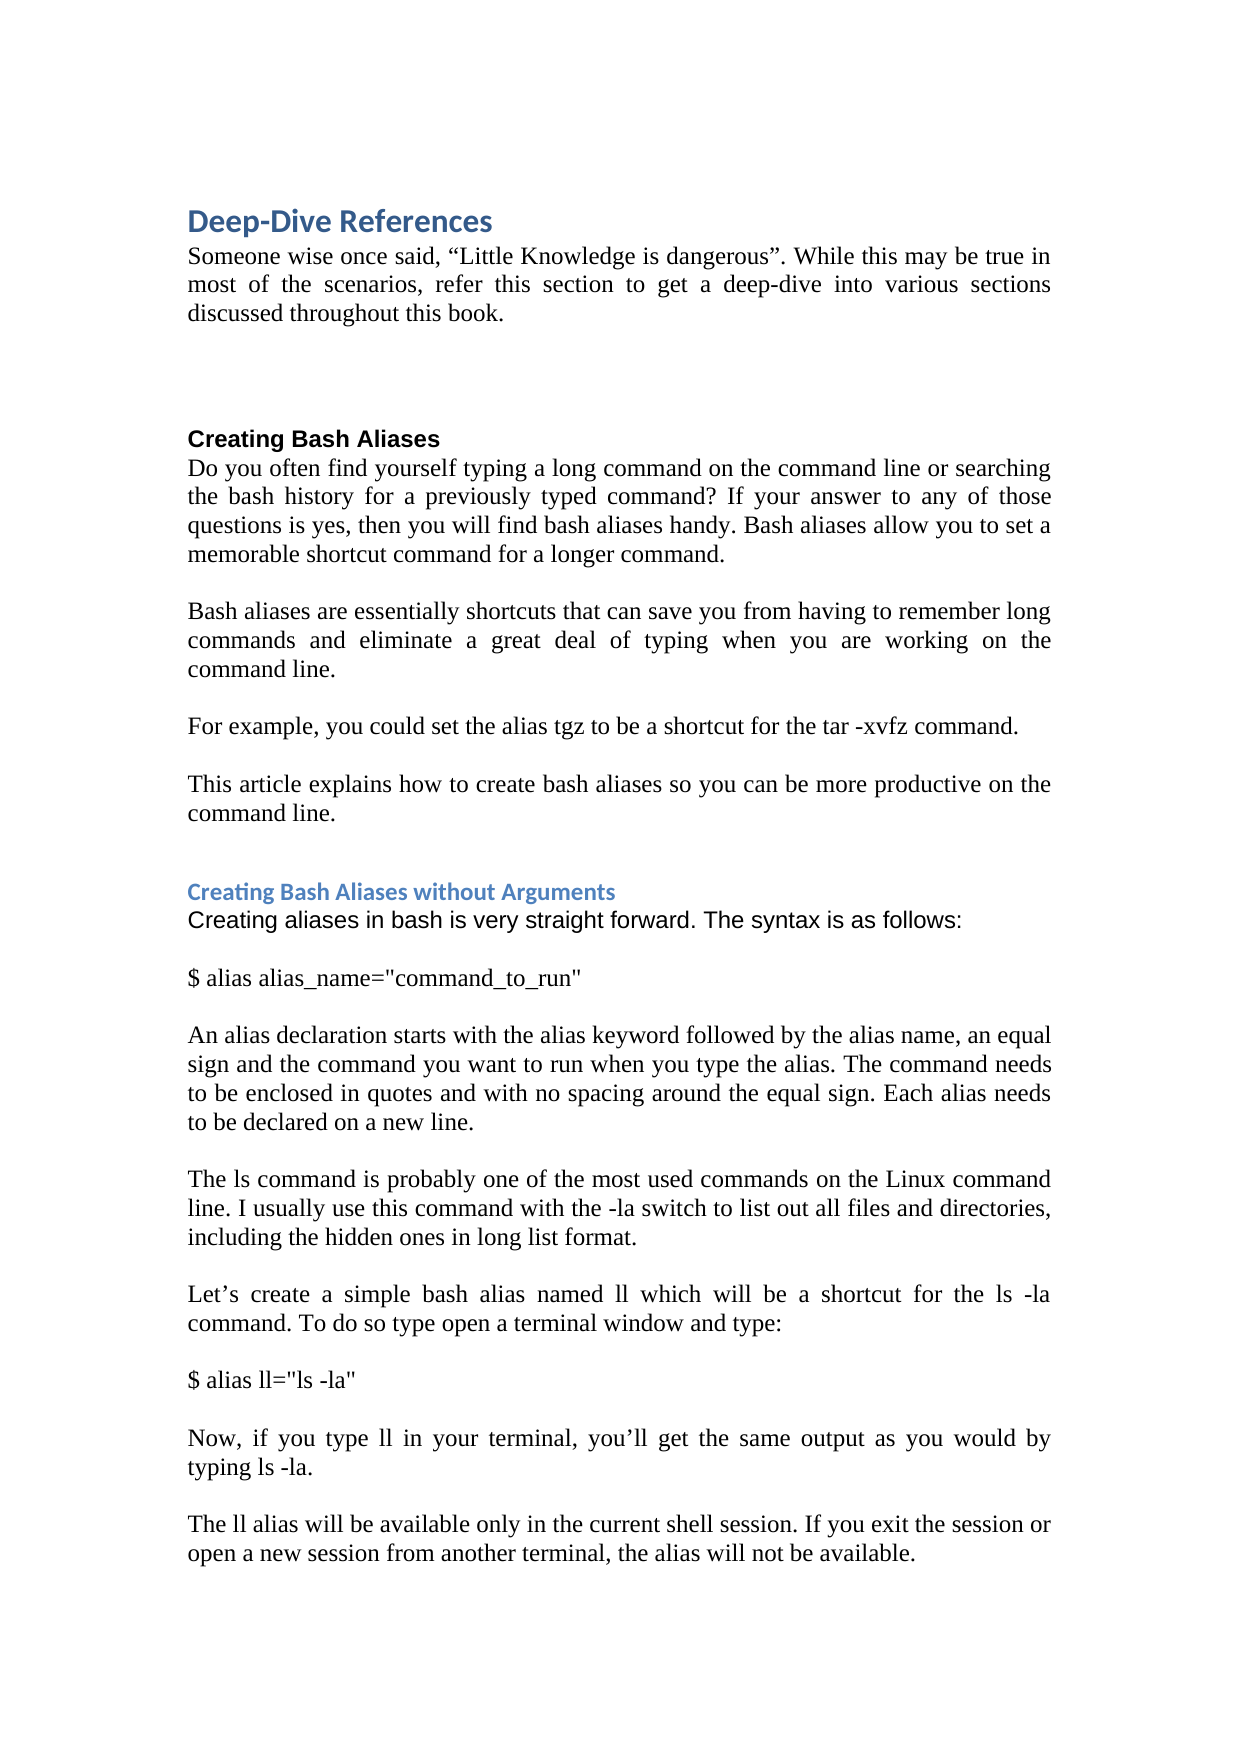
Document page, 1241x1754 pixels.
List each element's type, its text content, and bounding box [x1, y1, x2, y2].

text Creating aliases in bash is very straight forward. The syntax is as follows: [187, 906, 1053, 934]
text Bash aliases are essentially shortcuts that can save you from having to remember long commands and eliminate a great deal of typing when you are working on the command line. [187, 596, 1053, 683]
text Let’s create a simple bash alias named ll which will be a shortcut for the ls -la command. To do so type open a terminal window and type: [187, 1279, 1053, 1337]
text For example, you could set the alias tgz to be a shortcut for the tar -xvfz command. [187, 711, 1053, 740]
text The ls command is probably one of the most used commands on the Linux command line. I usually use this command with the -la switch to list out all files and directories, including the hidden ones in long list format. [187, 1164, 1053, 1250]
subtitle Deep-Dive References [187, 200, 1053, 241]
subtitle Creating Bash Aliases [187, 425, 1053, 453]
text An alias declaration starts with the alias keyword followed by the alias name, an equal sign and the command you want to run when you type the alias. The command needs to be enclosed in quotes and with no spacing around the equal sign. Each alias needs to be declared on a new line. [187, 1020, 1053, 1135]
text Someone wise once said, “Little Knowledge is dangerous”. While this may be true in most of the scenarios, refer this section to get a deep-dive into various sections discussed throughout this book. [187, 241, 1053, 327]
text $ alias alias_name="command_to_run" [187, 963, 1053, 992]
text $ alias ll="ls -la" [187, 1365, 1053, 1394]
text Do you often find yourself typing a long command on the command line or searching the bash history for a previously typed command? If your answer to any of those questions is yes, then you will find bash aliases handy. Bash aliases allow you to set a memorable shortcut command for a longer command. [187, 453, 1053, 568]
subtitle Creating Bash Aliases without Arguments [187, 876, 1053, 906]
text This article explains how to create bash aliases so you can be more productive on the command line. [187, 769, 1053, 826]
text Now, if you type ll in your terminal, you’ll get the same output as you would by typing ls -la. [187, 1423, 1053, 1480]
text The ll alias will be available only in the current shell session. If you exit the session or open a new session from another terminal, the alias will not be available. [187, 1509, 1053, 1567]
